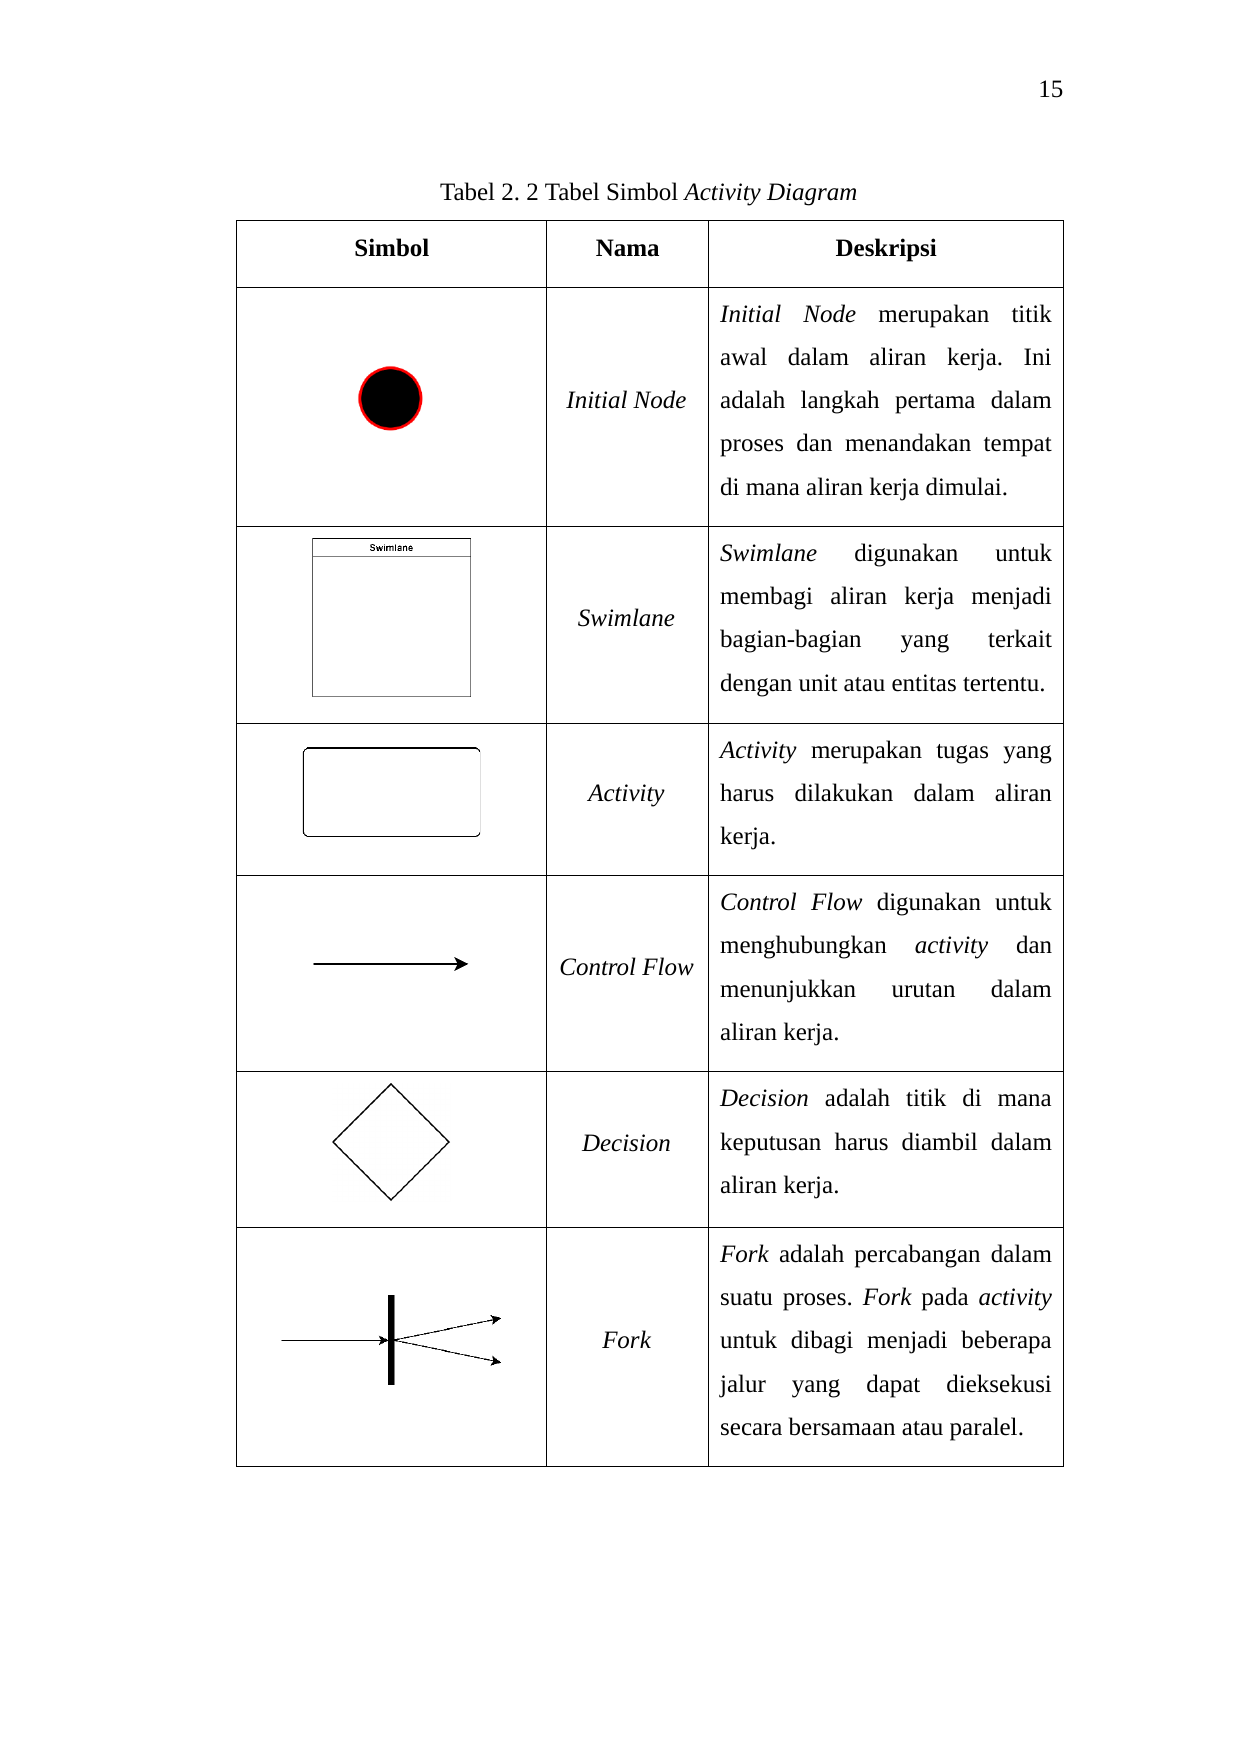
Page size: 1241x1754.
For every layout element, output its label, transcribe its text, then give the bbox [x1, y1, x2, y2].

table_cell [237, 1072, 546, 1227]
text Tabel 2. 2 Tabel Simbol Activity Diagram [236, 177, 1063, 206]
picture [332, 1083, 451, 1202]
picture [312, 538, 471, 697]
picture [302, 952, 481, 977]
picture [302, 747, 481, 837]
table_cell Control Flow [547, 876, 708, 1071]
table_cell Initial Node merupakan titik awal dalam aliran kerja. Ini adalah langkah pertama dalam proses dan menandakan tempat di mana aliran kerja dimulai. [709, 288, 1063, 526]
table_cell Activity merupakan tugas yang harus dilakukan dalam aliran kerja. [709, 724, 1063, 875]
table_cell Fork adalah percabangan dalam suatu proses. Fork pada activity untuk dibagi menjadi beberapa jalur yang dapat dieksekusi secara bersamaan atau paralel. [709, 1228, 1063, 1466]
table_header Nama [547, 221, 708, 287]
table_cell [237, 876, 546, 1071]
table_header Simbol [237, 221, 546, 287]
table_cell [237, 1228, 546, 1466]
picture [347, 355, 436, 444]
table_cell Decision [547, 1072, 708, 1227]
table_header Deskripsi [709, 221, 1063, 287]
table_cell Initial Node [547, 288, 708, 526]
table_cell Activity [547, 724, 708, 875]
table_cell [237, 527, 546, 722]
table_cell [237, 288, 546, 526]
picture [273, 1295, 510, 1385]
table_cell Swimlane [547, 527, 708, 722]
table_cell Decision adalah titik di mana keputusan harus diambil dalam aliran kerja. [709, 1072, 1063, 1227]
table_cell Control Flow digunakan untuk menghubungkan activity dan menunjukkan urutan dalam aliran kerja. [709, 876, 1063, 1071]
table_cell [237, 724, 546, 875]
table_cell Swimlane digunakan untuk membagi aliran kerja menjadi bagian-bagian yang terkait dengan unit atau entitas tertentu. [709, 527, 1063, 722]
table_cell Fork [547, 1228, 708, 1466]
